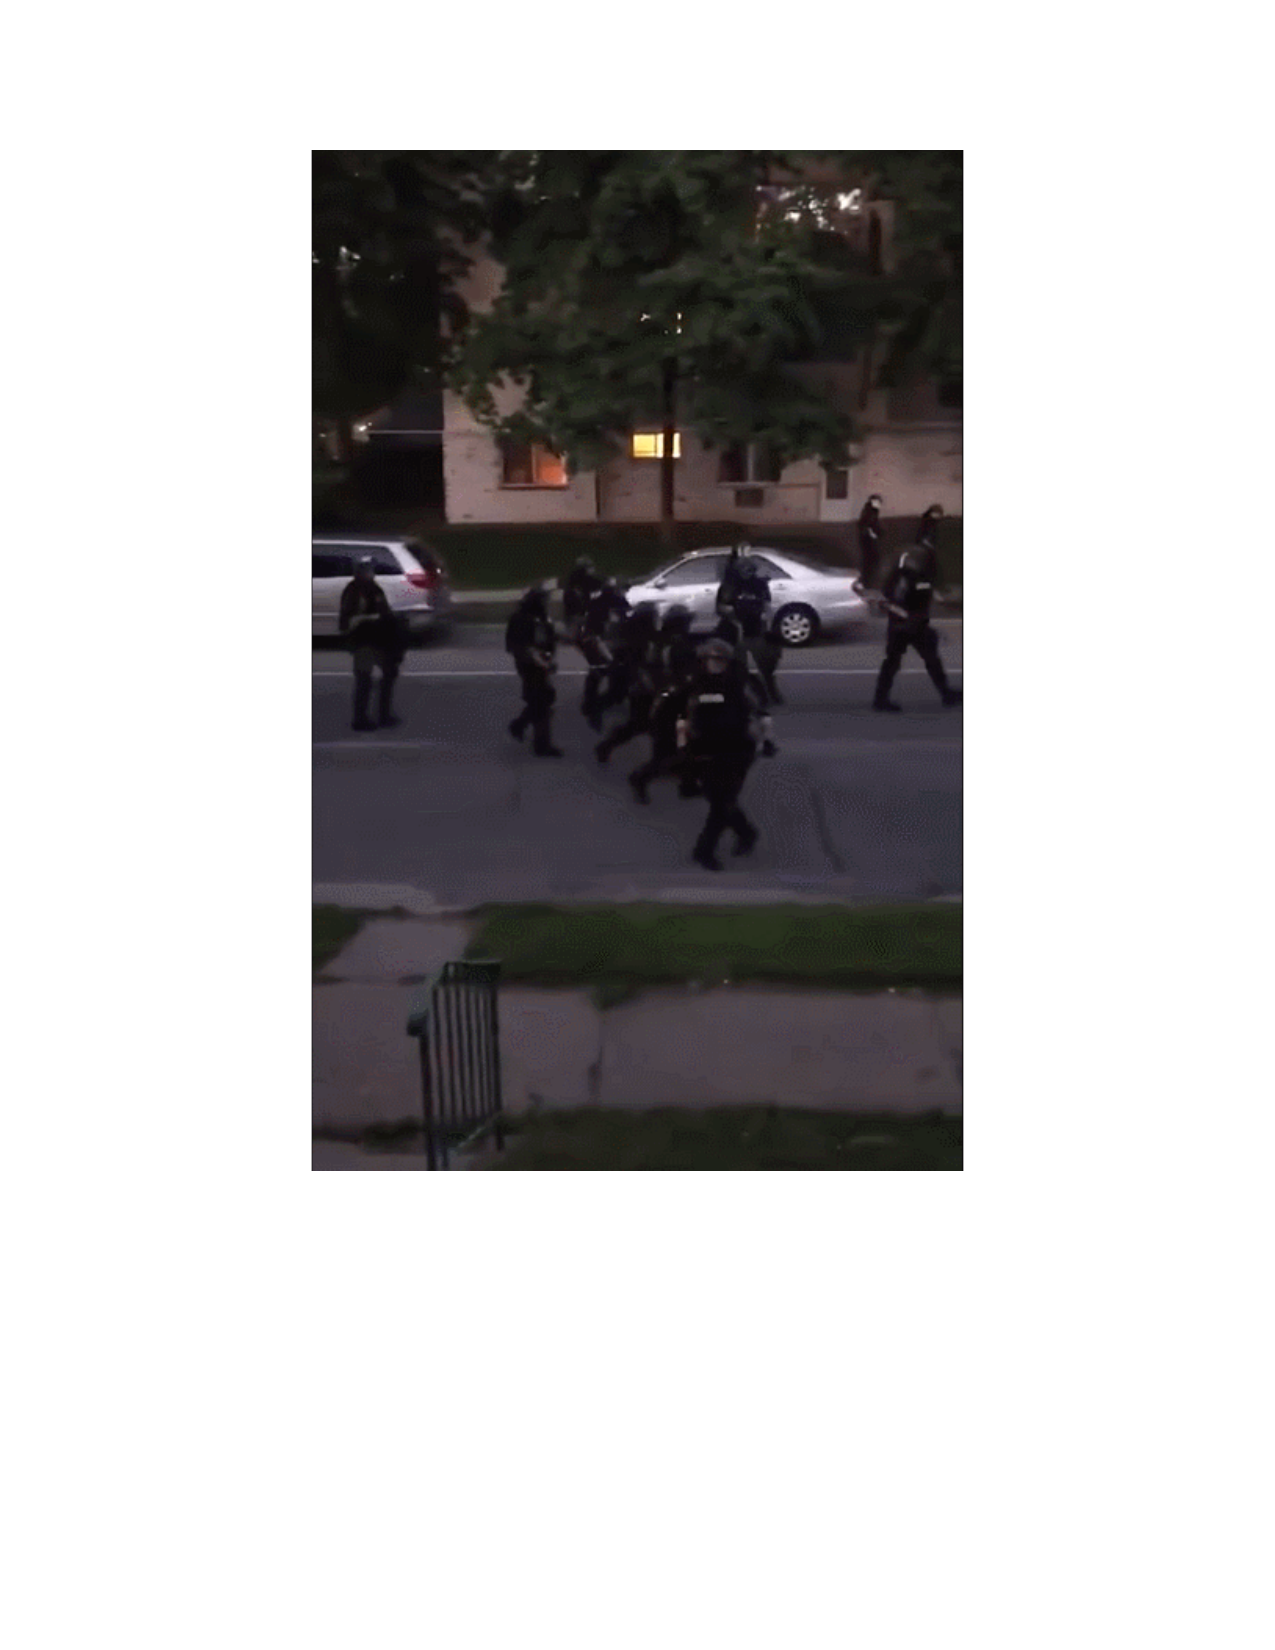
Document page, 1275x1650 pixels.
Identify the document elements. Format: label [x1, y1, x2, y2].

picture [311, 150, 964, 1171]
